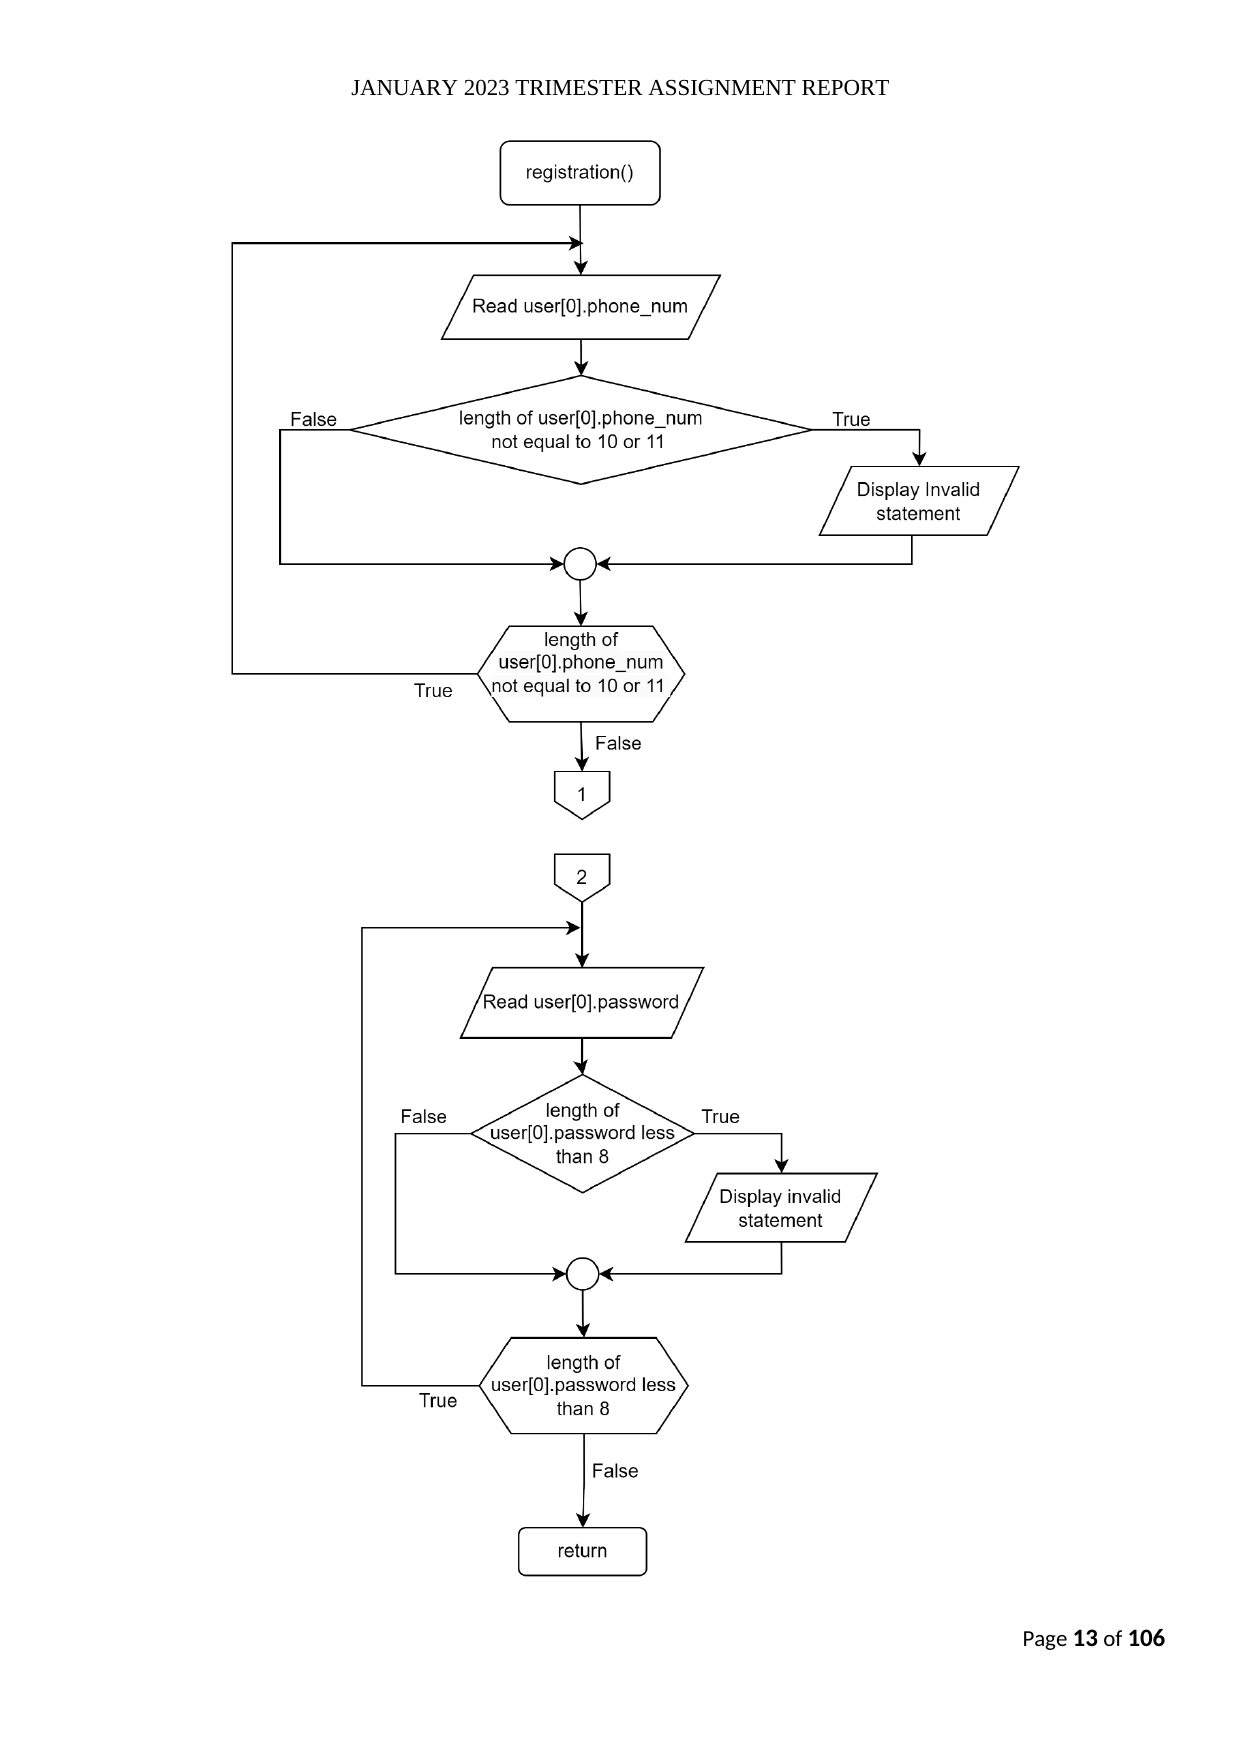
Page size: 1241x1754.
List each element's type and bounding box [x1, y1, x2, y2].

picture [204, 124, 1037, 1592]
